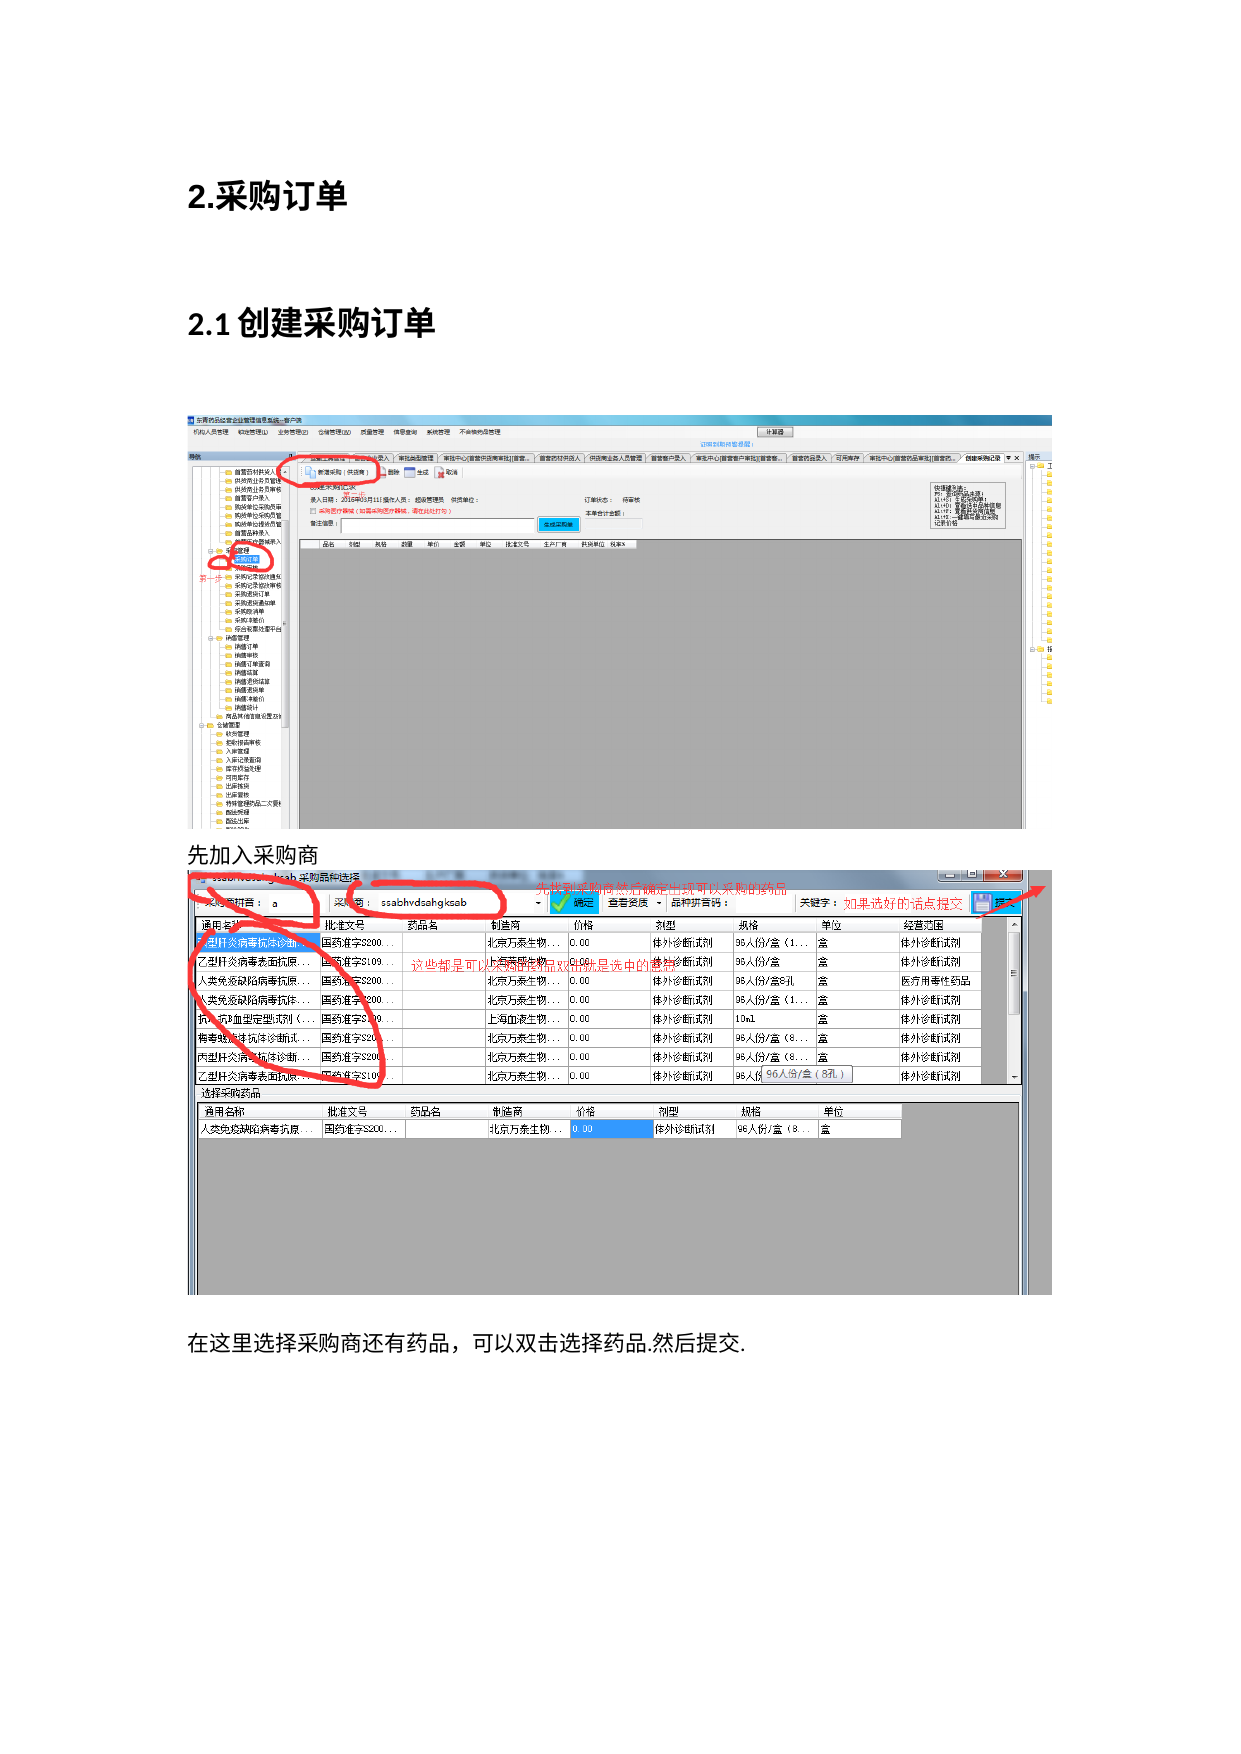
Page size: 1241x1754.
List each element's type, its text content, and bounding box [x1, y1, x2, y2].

subtitle 2.采购订单 [187, 162, 1053, 227]
list 先加入采购商 [187, 838, 1053, 871]
list 在这里选择采购商还有药品，可以双击选择药品.然后提交. [187, 1326, 1053, 1358]
subtitle 2.1创建采购订单 [187, 289, 1053, 354]
picture [187, 415, 1052, 829]
picture [187, 870, 1052, 1295]
